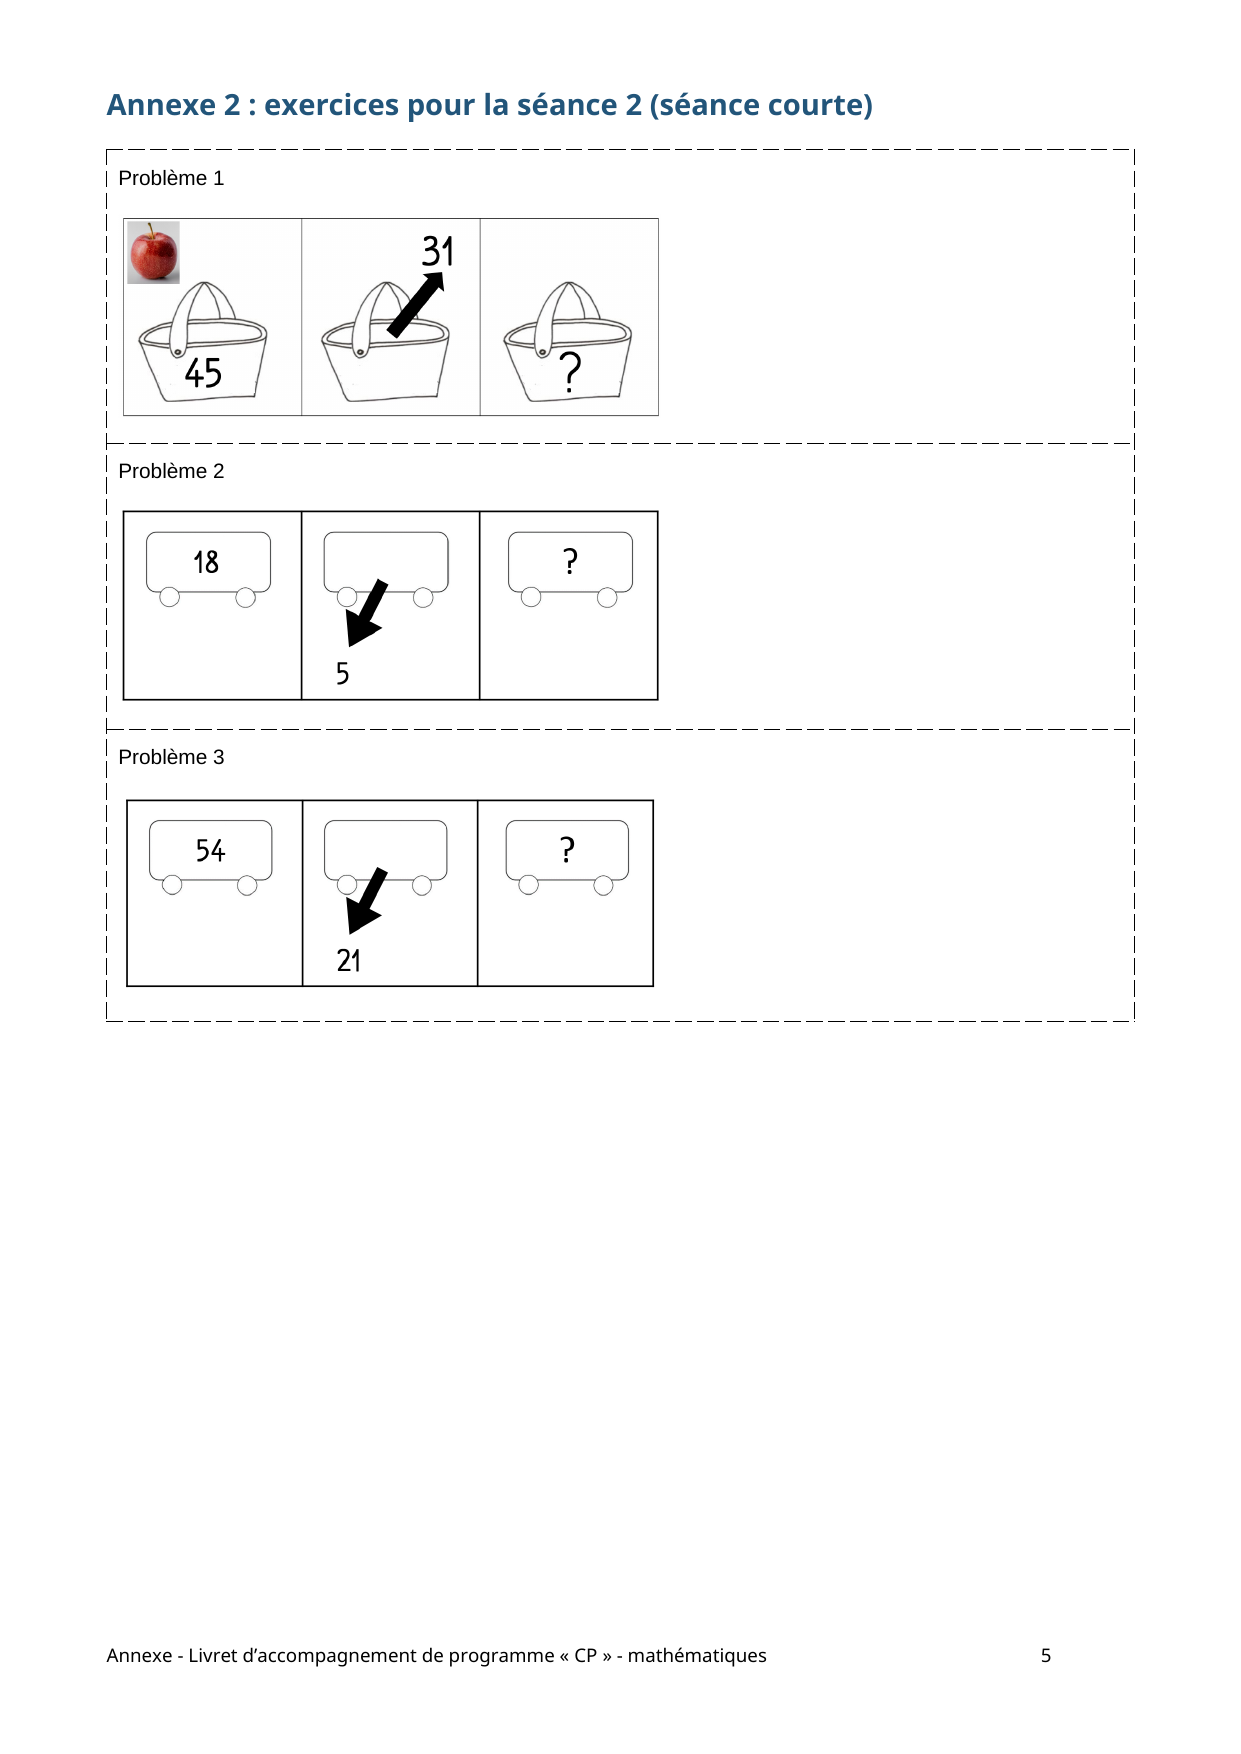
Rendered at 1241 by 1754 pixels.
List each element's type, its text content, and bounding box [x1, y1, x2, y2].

picture [118, 214, 662, 418]
table_cell Problème 2 [107, 443, 1134, 728]
picture [118, 508, 662, 704]
picture [118, 794, 662, 996]
table_header Problème 1 [107, 149, 1134, 442]
subtitle Annexe 2 : exercices pour la séance 2 (séance courte) [106, 84, 1134, 124]
table_cell Problème 3 [107, 729, 1134, 1021]
